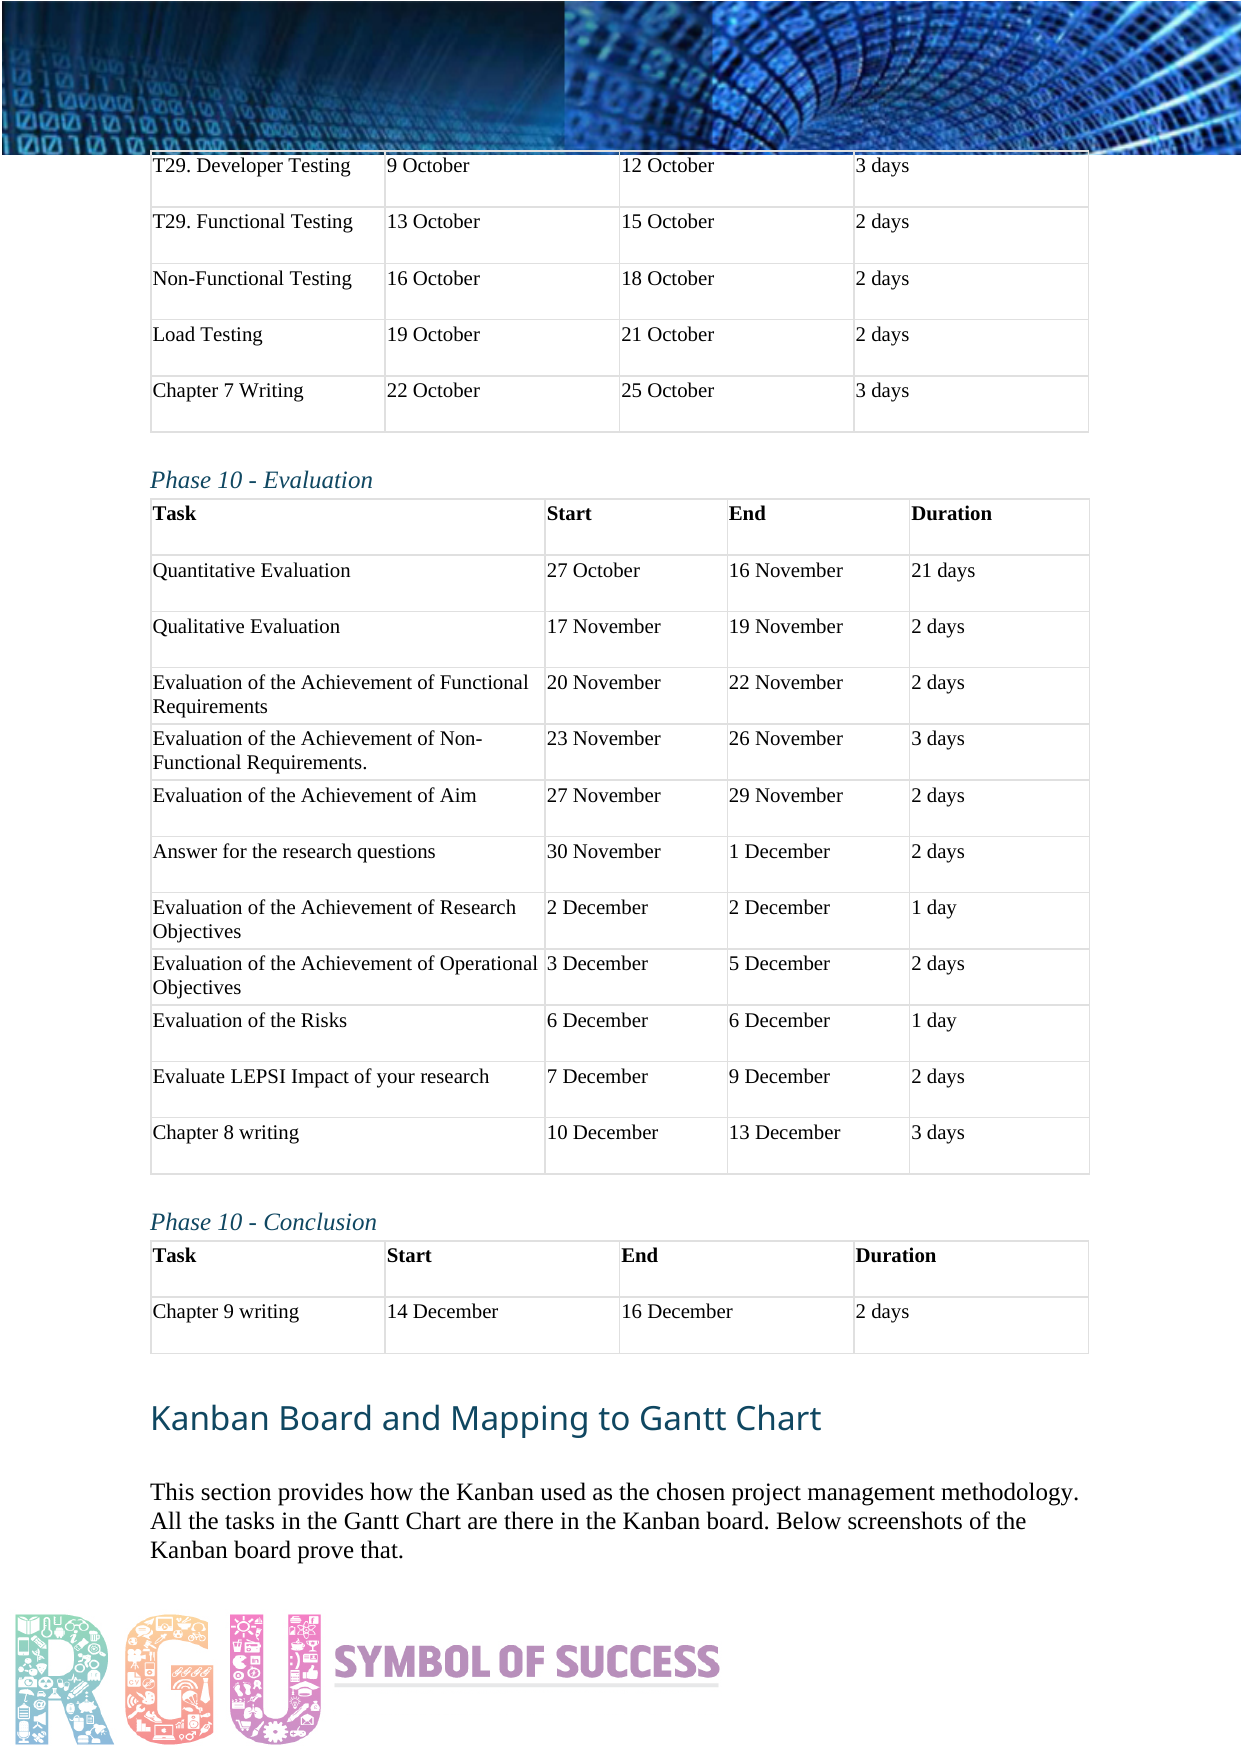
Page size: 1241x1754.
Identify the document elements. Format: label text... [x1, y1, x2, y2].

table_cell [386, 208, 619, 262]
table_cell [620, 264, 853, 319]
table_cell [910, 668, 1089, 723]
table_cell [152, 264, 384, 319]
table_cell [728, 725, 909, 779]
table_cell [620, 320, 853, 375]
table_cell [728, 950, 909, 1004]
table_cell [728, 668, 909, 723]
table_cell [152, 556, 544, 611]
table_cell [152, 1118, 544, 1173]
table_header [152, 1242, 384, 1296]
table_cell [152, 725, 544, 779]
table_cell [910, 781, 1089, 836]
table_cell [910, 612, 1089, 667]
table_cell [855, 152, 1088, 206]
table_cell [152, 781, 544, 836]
subtitle Phase 10 - Conclusion [150, 1207, 1090, 1236]
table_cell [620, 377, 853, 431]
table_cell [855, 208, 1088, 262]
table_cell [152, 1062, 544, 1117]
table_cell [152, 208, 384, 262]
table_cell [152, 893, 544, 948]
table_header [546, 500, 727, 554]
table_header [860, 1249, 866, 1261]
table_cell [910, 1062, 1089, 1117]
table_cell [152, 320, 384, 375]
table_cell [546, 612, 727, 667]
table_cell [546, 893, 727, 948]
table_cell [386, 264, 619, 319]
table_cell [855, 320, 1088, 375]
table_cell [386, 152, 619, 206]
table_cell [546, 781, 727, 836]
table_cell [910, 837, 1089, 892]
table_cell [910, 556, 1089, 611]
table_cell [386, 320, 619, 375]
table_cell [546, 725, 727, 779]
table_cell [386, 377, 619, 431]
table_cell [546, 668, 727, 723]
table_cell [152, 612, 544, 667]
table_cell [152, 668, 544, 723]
text This section provides how the Kanban used as the chosen project management methodology. All the tasks in the Gantt Chart are there in the Kanban board. Below screenshots of the Kanban board prove that. [150, 1477, 1090, 1563]
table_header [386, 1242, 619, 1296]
subtitle Kanban Board and Mapping to Gantt Chart [150, 1395, 1090, 1440]
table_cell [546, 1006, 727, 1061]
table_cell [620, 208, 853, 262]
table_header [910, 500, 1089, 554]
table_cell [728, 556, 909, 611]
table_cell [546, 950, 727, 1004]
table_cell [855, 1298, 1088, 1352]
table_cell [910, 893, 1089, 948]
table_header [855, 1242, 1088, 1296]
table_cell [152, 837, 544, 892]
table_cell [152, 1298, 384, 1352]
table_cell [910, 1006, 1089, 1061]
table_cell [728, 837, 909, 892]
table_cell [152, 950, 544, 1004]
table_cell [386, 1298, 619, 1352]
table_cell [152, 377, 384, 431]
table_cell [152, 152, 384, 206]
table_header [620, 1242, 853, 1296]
subtitle Phase 10 - Evaluation [150, 465, 1090, 494]
subtitle Trust survey storage [1, 1603, 733, 1754]
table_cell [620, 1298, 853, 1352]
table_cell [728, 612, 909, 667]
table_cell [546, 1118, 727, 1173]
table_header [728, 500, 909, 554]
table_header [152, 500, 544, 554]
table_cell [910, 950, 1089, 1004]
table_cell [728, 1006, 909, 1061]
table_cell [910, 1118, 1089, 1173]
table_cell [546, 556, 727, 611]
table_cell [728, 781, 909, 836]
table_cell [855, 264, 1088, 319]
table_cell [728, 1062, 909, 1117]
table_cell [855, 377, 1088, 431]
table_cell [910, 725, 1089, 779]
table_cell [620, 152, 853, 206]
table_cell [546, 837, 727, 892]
picture [2, 1, 1241, 155]
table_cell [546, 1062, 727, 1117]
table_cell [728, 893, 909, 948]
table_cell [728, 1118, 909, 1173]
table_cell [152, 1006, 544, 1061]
